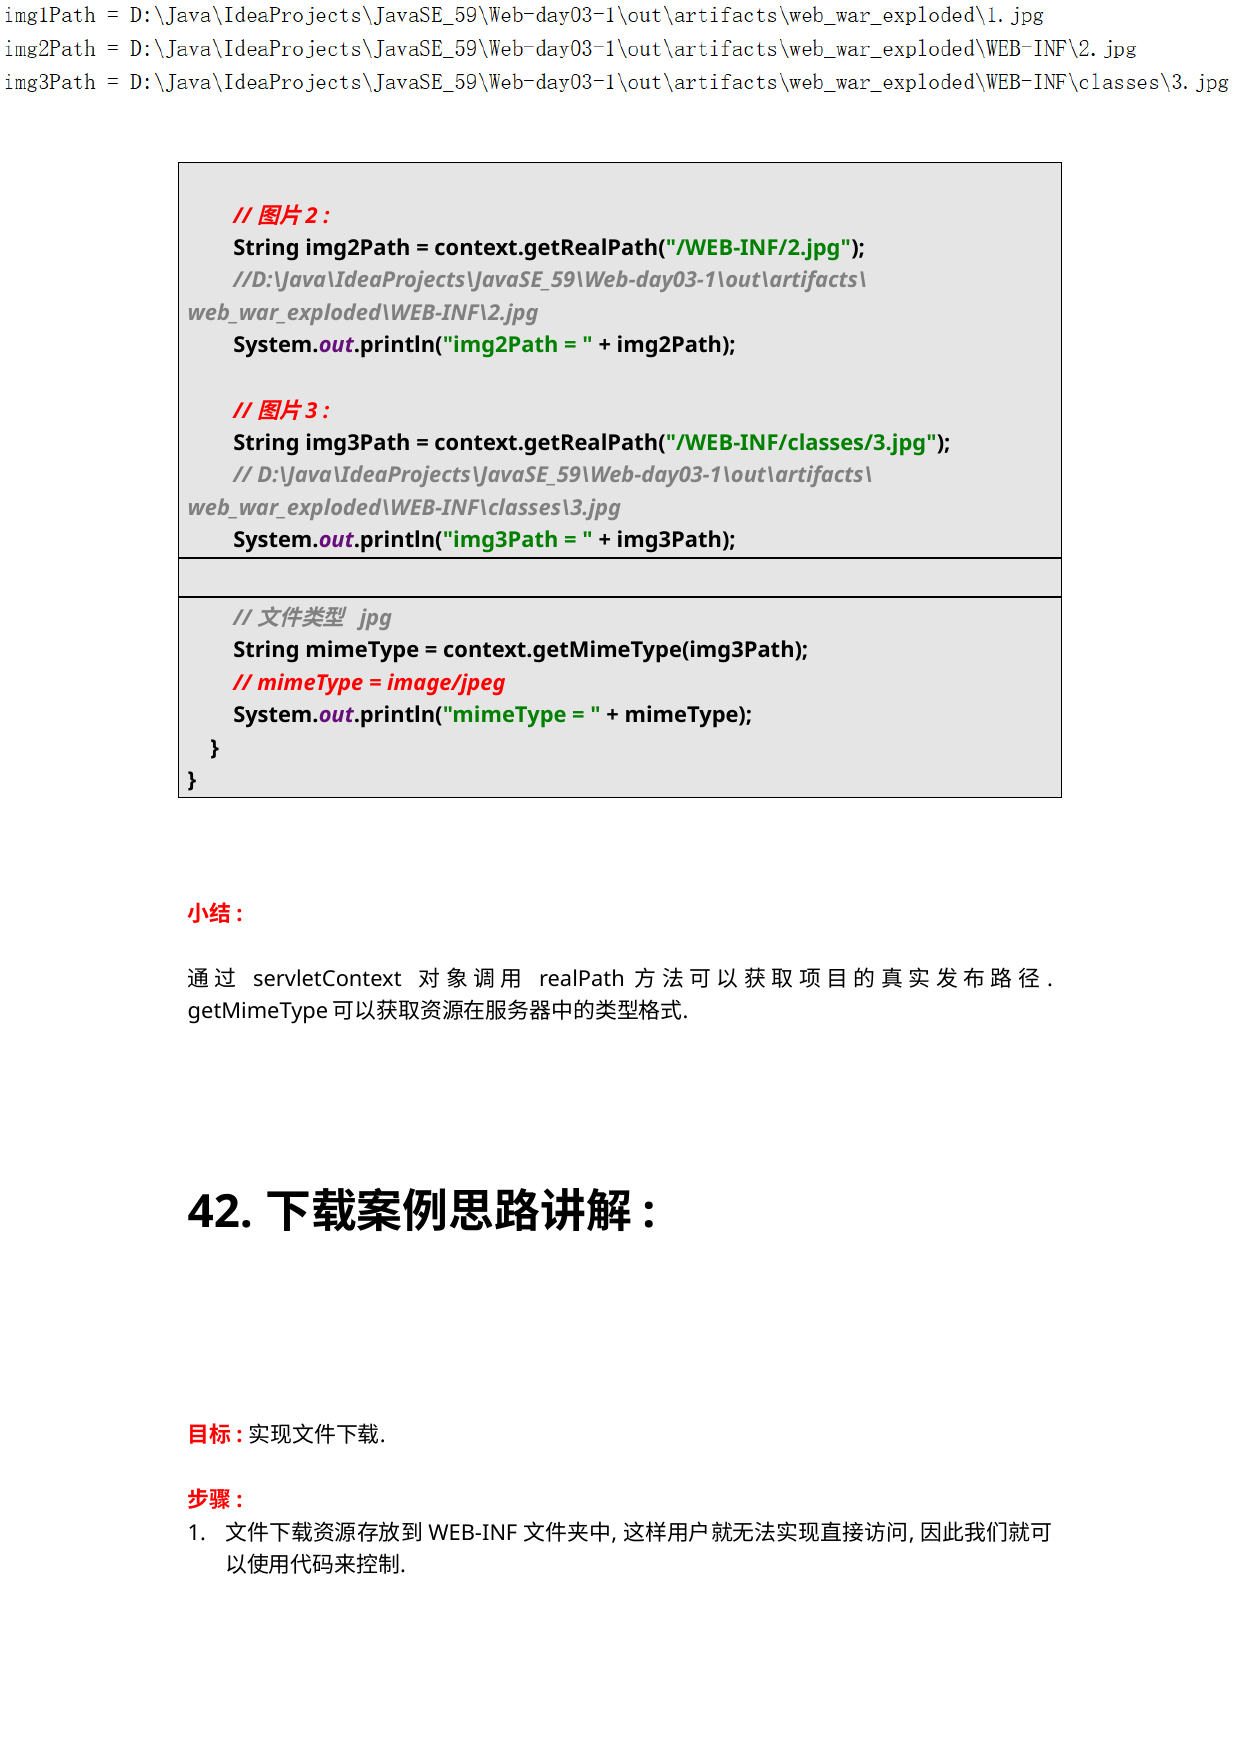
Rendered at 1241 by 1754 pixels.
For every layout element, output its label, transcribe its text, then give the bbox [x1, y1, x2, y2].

text // 文件类型 jpg String mimeType = context.getMimeType(img3Path); // mimeType = image/jpeg System.out.println("mimeType = " + mimeType); } } [179, 598, 1061, 797]
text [179, 163, 1061, 557]
text 步骤 : [187, 1482, 1053, 1514]
text 小结 : [187, 896, 1053, 928]
subtitle 42. 下载案例思路讲解 : [187, 1159, 1053, 1256]
text 目标 : 实现文件下载. [187, 1417, 1053, 1449]
list 文件下载资源存放到 WEB-INF 文件夹中, 这样用户就无法实现直接访问, 因此我们就可以使用代码来控制. [187, 1514, 1053, 1579]
picture [0, 0, 1241, 95]
text 通过 servletContext 对象调用 realPath方法可以获取项目的真实发布路径. getMimeType可以获取资源在服务器中的类型格式. [187, 961, 1053, 1026]
